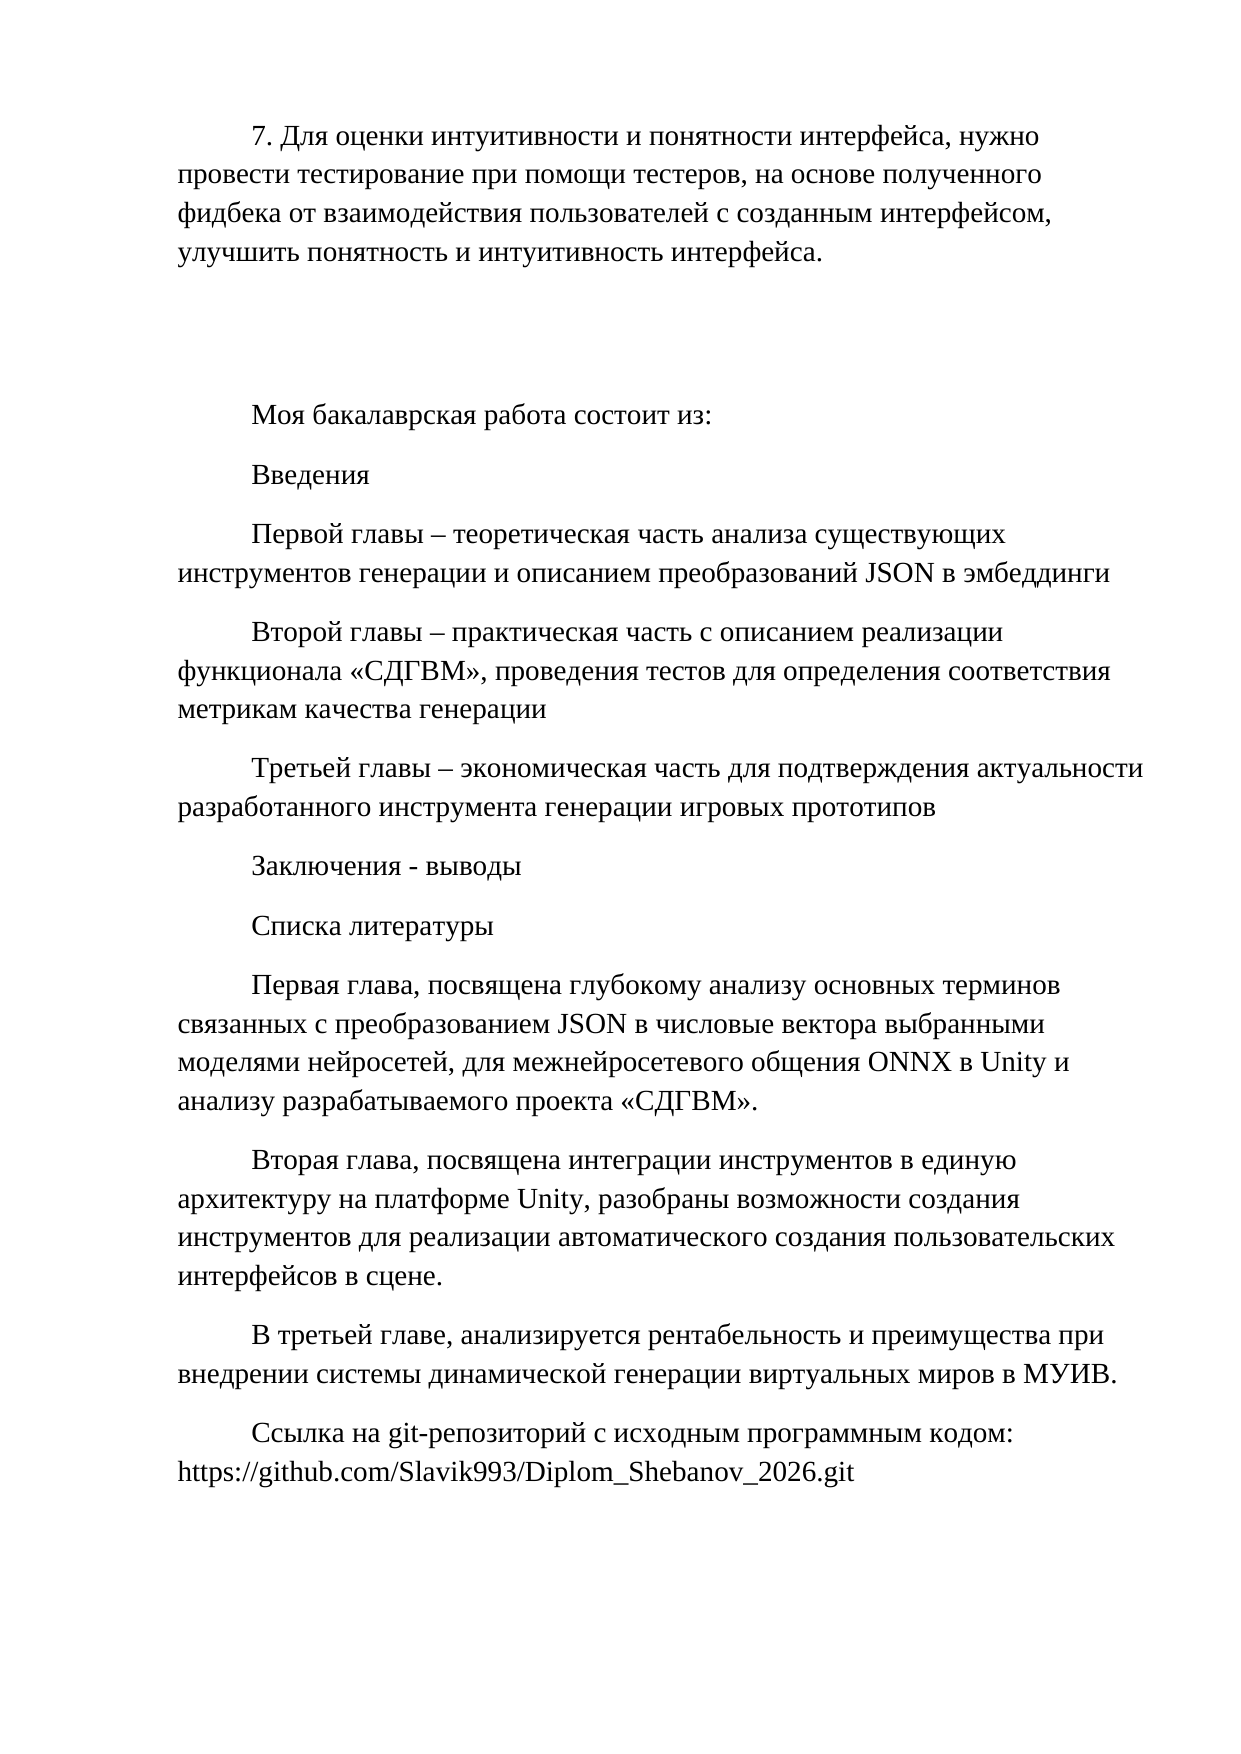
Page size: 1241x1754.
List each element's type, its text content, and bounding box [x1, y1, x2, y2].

text Вторая глава, посвящена интеграции инструментов в единую архитектуру на платформе Unity, разобраны возможности создания инструментов для реализации автоматического создания пользовательских интерфейсов в сцене. [177, 1142, 1152, 1291]
text Введения [177, 457, 1152, 490]
text Моя бакалаврская работа состоит из: [177, 397, 1152, 431]
text Заключения - выводы [177, 848, 1152, 882]
text 7. Для оценки интуитивности и понятности интерфейса, нужно провести тестирование при помощи тестеров, на основе полученного фидбека от взаимодействия пользователей с созданным интерфейсом, улучшить понятность и интуитивность интерфейса. [177, 118, 1152, 267]
text Первой главы – теоретическая часть анализа существующих инструментов генерации и описанием преобразований JSON в эмбеддинги [177, 516, 1152, 588]
text Ссылка на git-репозиторий с исходным программным кодом: https://github.com/Slavik993/Diplom_Shebanov_2026.git [177, 1415, 1152, 1487]
text Второй главы – практическая часть с описанием реализации функционала «СДГВМ», проведения тестов для определения соответствия метрикам качества генерации [177, 614, 1152, 725]
text Первая глава, посвящена глубокому анализу основных терминов связанных с преобразованием JSON в числовые вектора выбранными моделями нейросетей, для межнейросетевого общения ONNX в Unity и анализу разрабатываемого проекта «СДГВМ». [177, 967, 1152, 1116]
text Третьей главы – экономическая часть для подтверждения актуальности разработанного инструмента генерации игровых прототипов [177, 751, 1152, 823]
text В третьей главе, анализируется рентабельность и преимущества при внедрении системы динамической генерации виртуальных миров в МУИВ. [177, 1317, 1152, 1389]
text Списка литературы [177, 908, 1152, 941]
